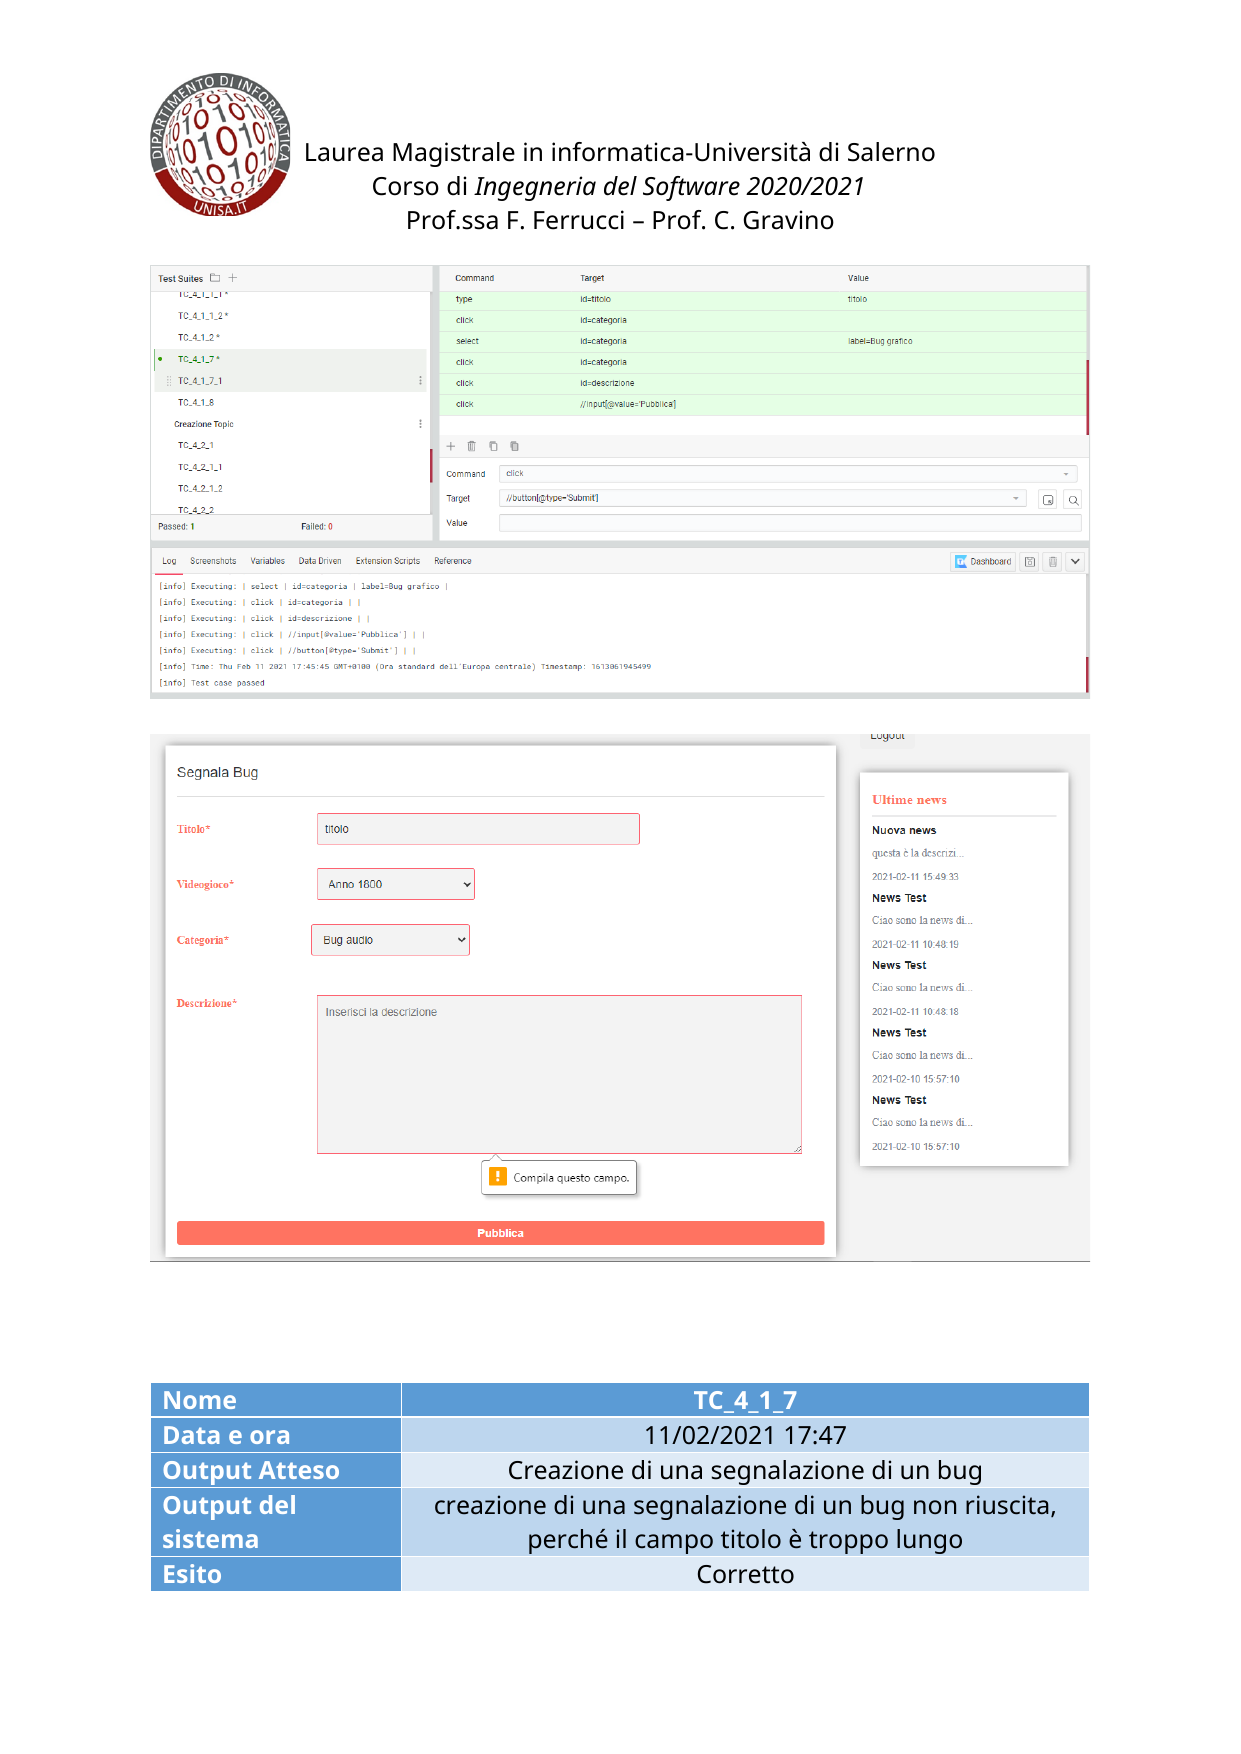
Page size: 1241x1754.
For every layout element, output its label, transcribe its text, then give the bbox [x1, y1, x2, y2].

table_cell Output Atteso [151, 1453, 401, 1487]
table_cell 11/02/2021 17:47 [402, 1418, 1089, 1452]
picture [150, 734, 1091, 1262]
table_cell Output del sistema [151, 1488, 401, 1556]
table_cell Data e ora [151, 1418, 401, 1452]
picture [149, 73, 290, 215]
table_header TC_4_1_7 [402, 1383, 1089, 1416]
table_cell Esito [151, 1557, 401, 1591]
table_cell Corretto [402, 1557, 1089, 1591]
picture [150, 265, 1091, 699]
table_cell Creazione di una segnalazione di un bug [402, 1453, 1089, 1487]
table_cell creazione di una segnalazione di un bug non riuscita, perché il campo titolo è troppo lungo [402, 1488, 1089, 1556]
table_header Nome [151, 1383, 401, 1416]
